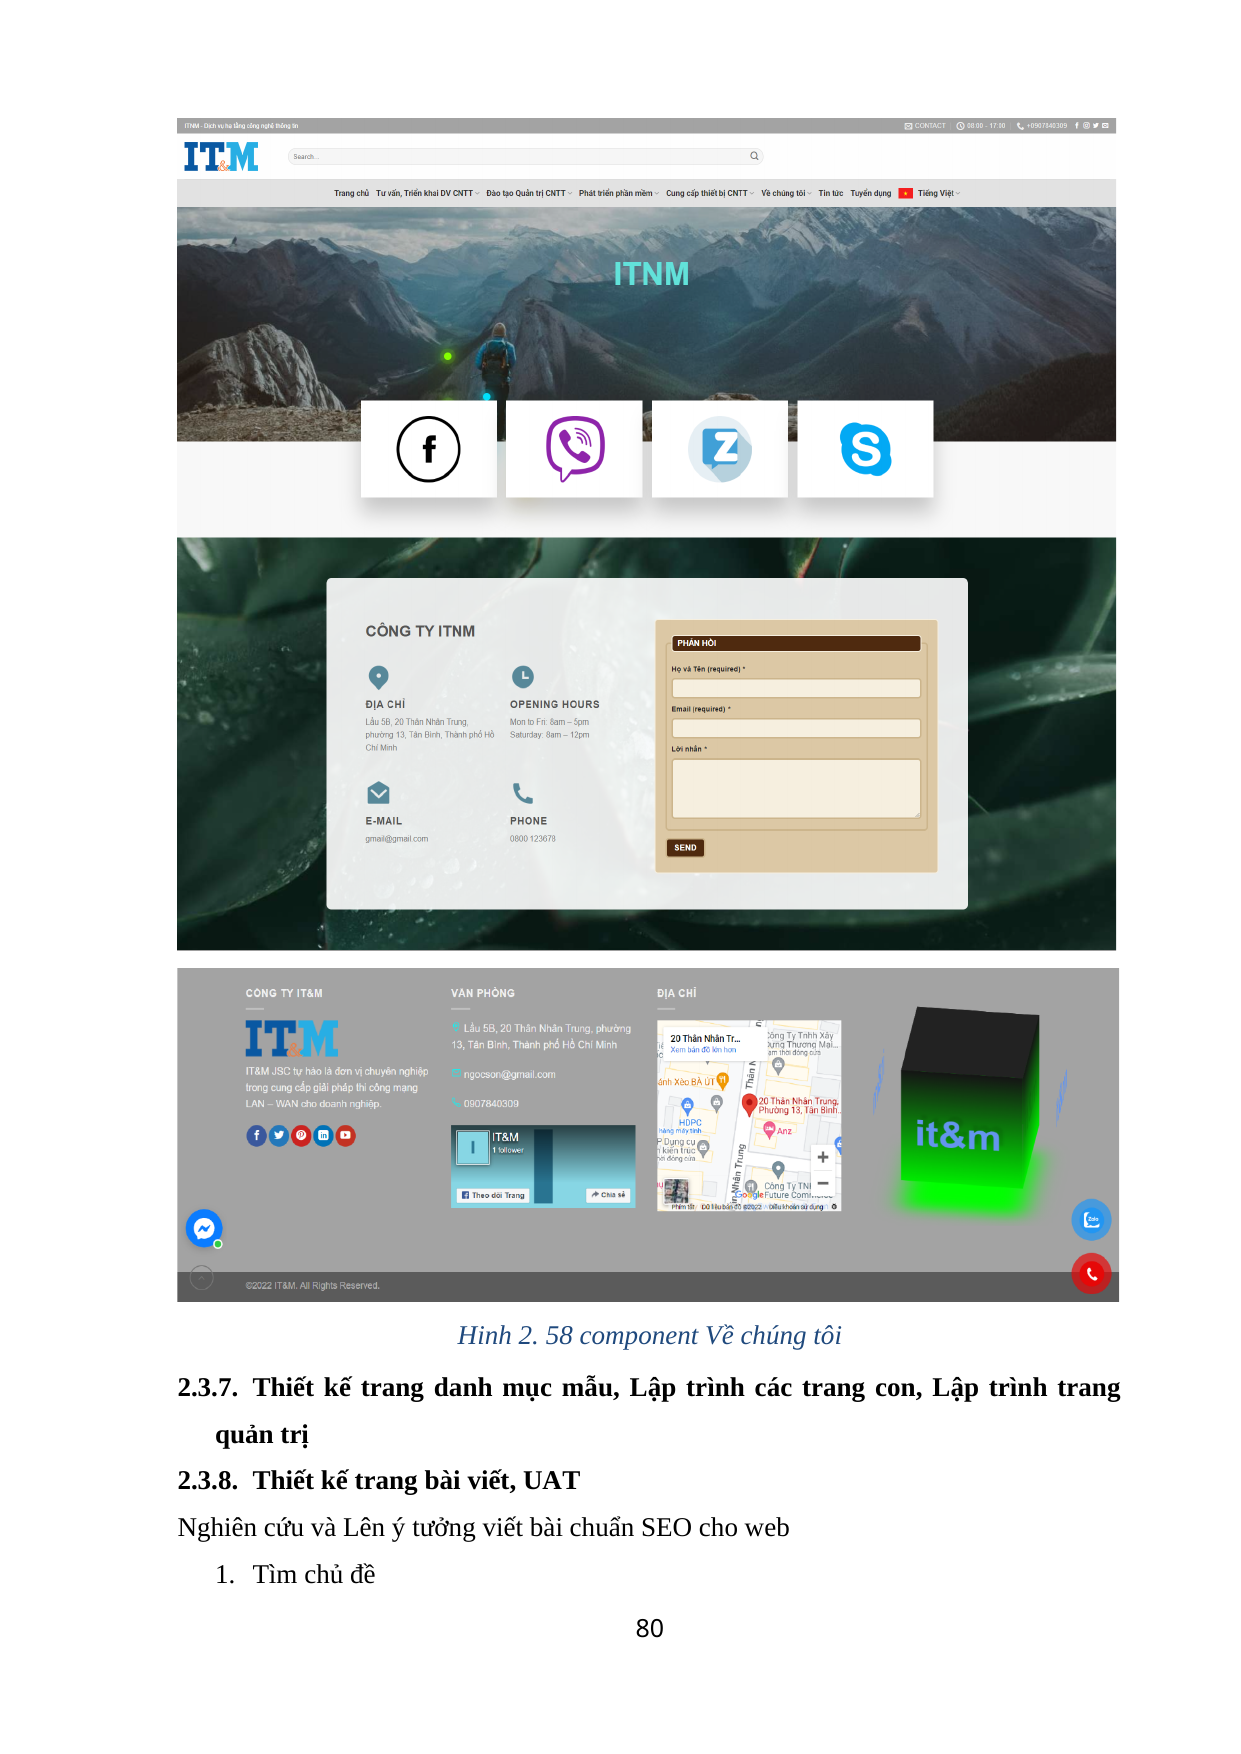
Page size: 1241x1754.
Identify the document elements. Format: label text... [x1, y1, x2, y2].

text Hinh 2. 58 component Về chúng tôi [177, 1319, 1122, 1350]
picture [177, 968, 1120, 1302]
text Thiết kế trang bài viết, UAT [177, 1464, 1122, 1496]
text Thiết kế trang danh mục mẫu, Lập trình các trang con, Lập trình trang quản trị [177, 1371, 1122, 1449]
text Nghiên cứu và Lên ý tưởng viết bài chuẩn SEO cho web [177, 1511, 1122, 1542]
list Tìm chủ đề [215, 1558, 1122, 1589]
picture [177, 118, 1117, 951]
